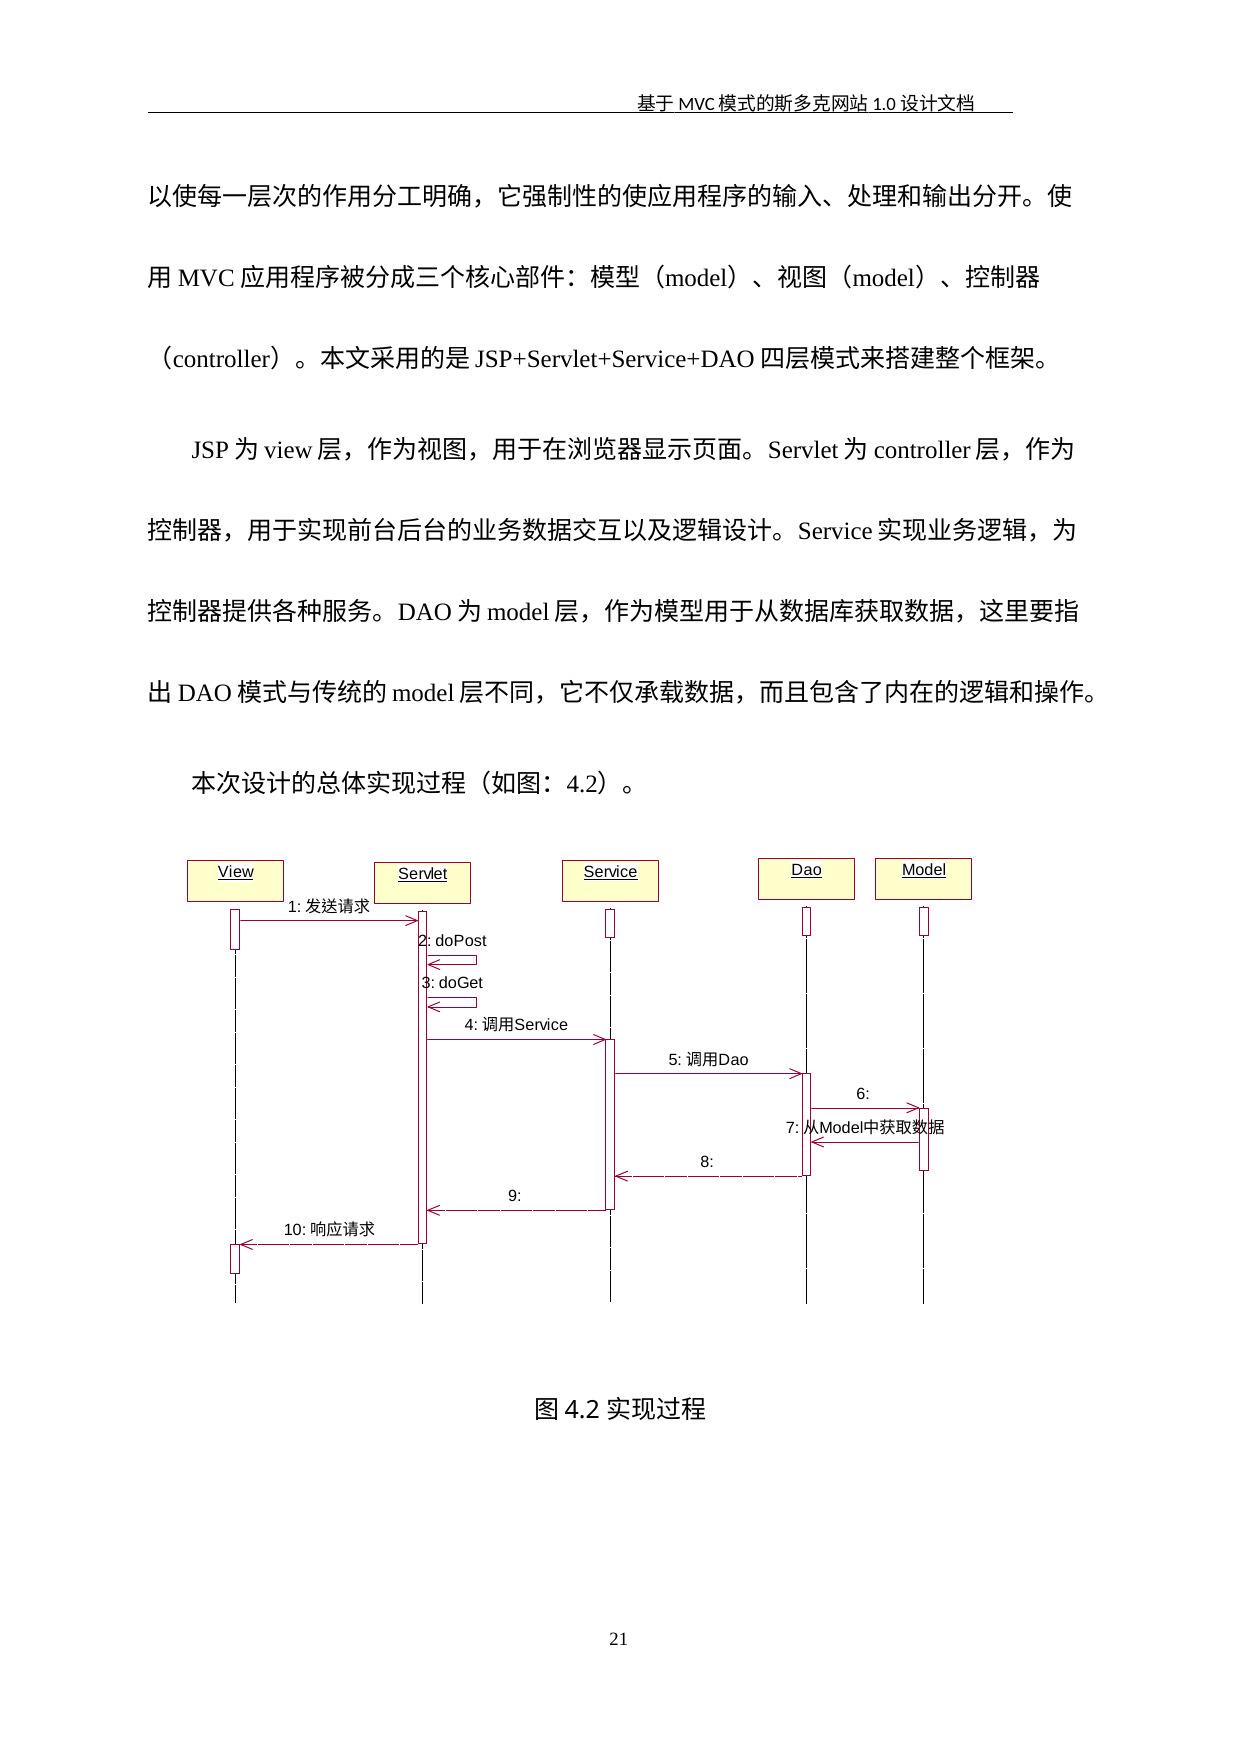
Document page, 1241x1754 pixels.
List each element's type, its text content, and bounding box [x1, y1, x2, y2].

text JSP为view层，作为视图，用于在浏览器显示页面。Servlet为controller层，作为控制器，用于实现前台后台的业务数据交互以及逻辑设计。Service实现业务逻辑，为控制器提供各种服务。DAO为model层，作为模型用于从数据库获取数据，这里要指出DAO模式与传统的model层不同，它不仅承载数据，而且包含了内在的逻辑和操作。 [148, 415, 1092, 723]
text 图4.2 实现过程 [148, 1375, 1092, 1440]
text 本次设计的总体实现过程（如图：4.2）。 [148, 749, 1092, 814]
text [148, 162, 1092, 389]
